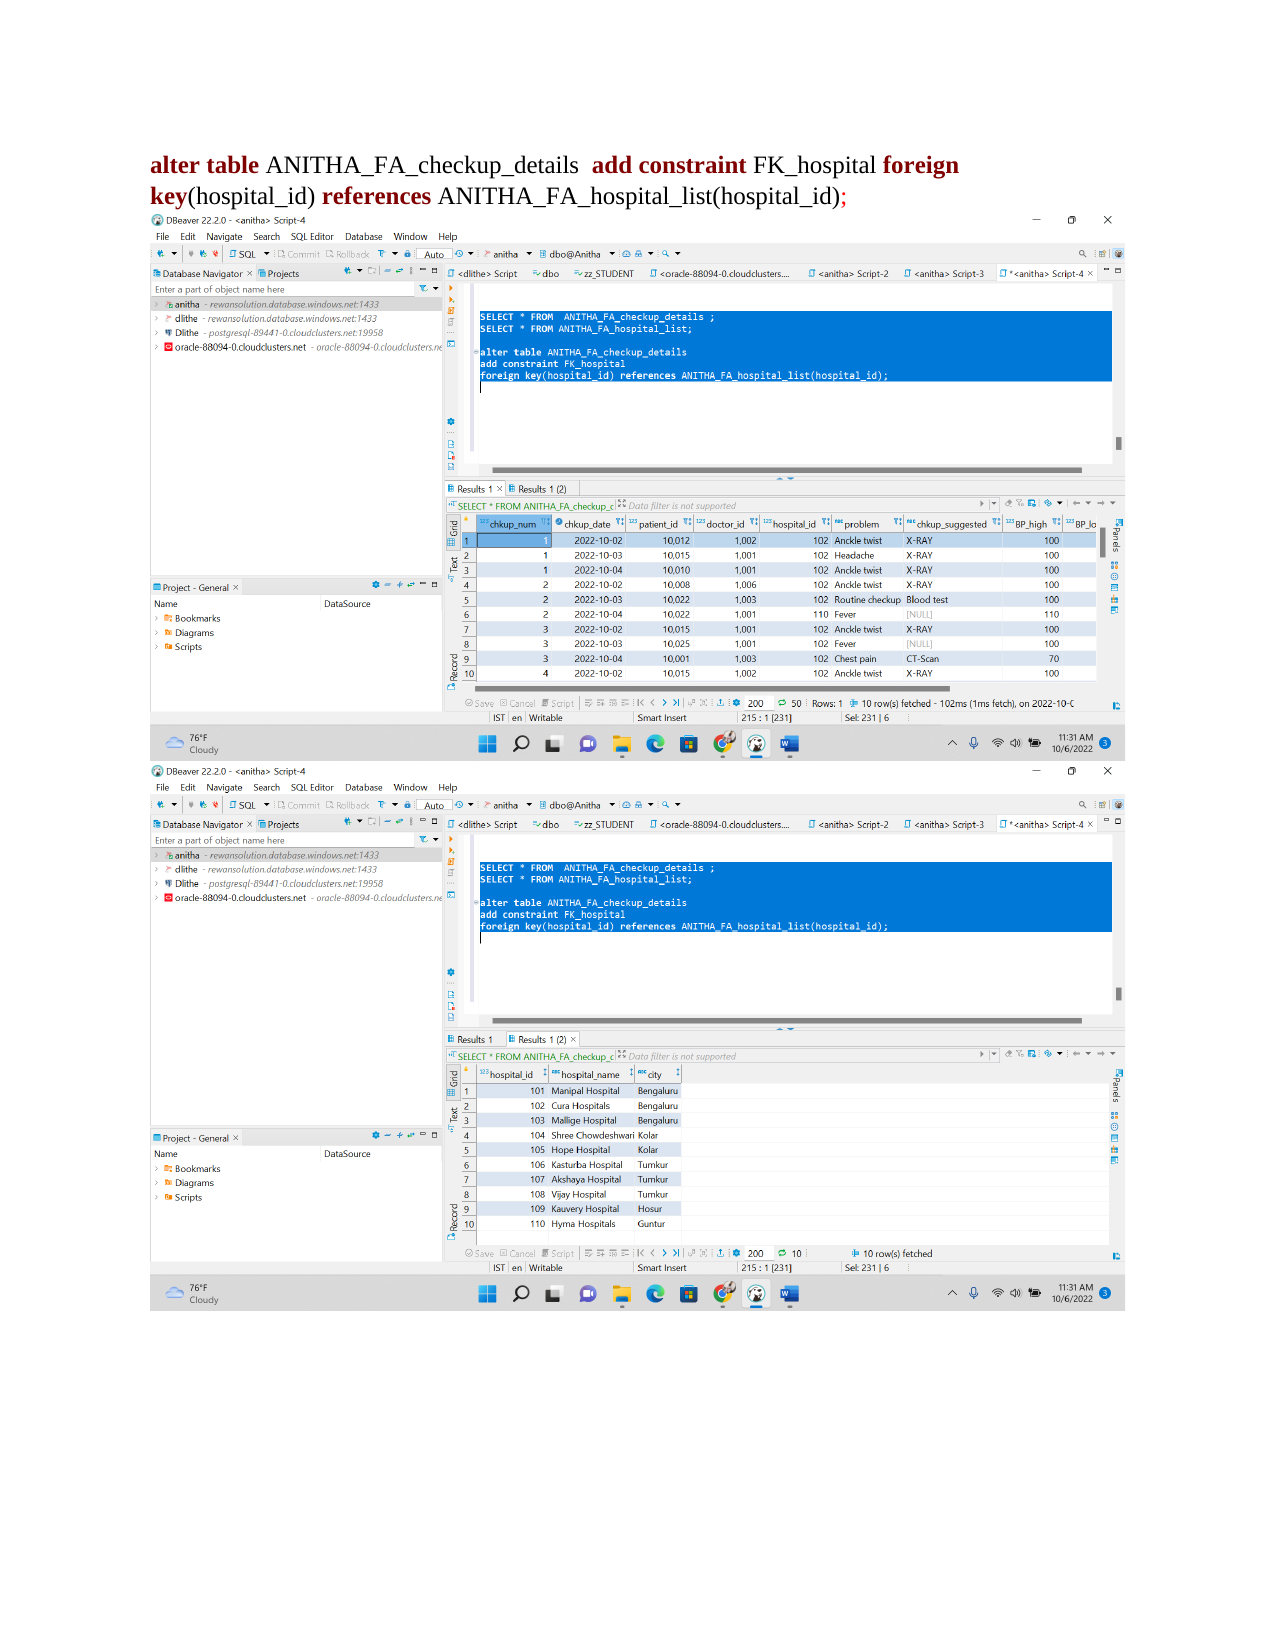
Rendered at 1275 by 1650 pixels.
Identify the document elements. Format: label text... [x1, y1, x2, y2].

picture [150, 762, 1125, 1311]
picture [150, 212, 1125, 761]
text alter table ANITHA_FA_checkup_details add constraint FK_hospital foreign key(hospital_id) references ANITHA_FA_hospital_list(hospital_id); [150, 150, 1125, 212]
